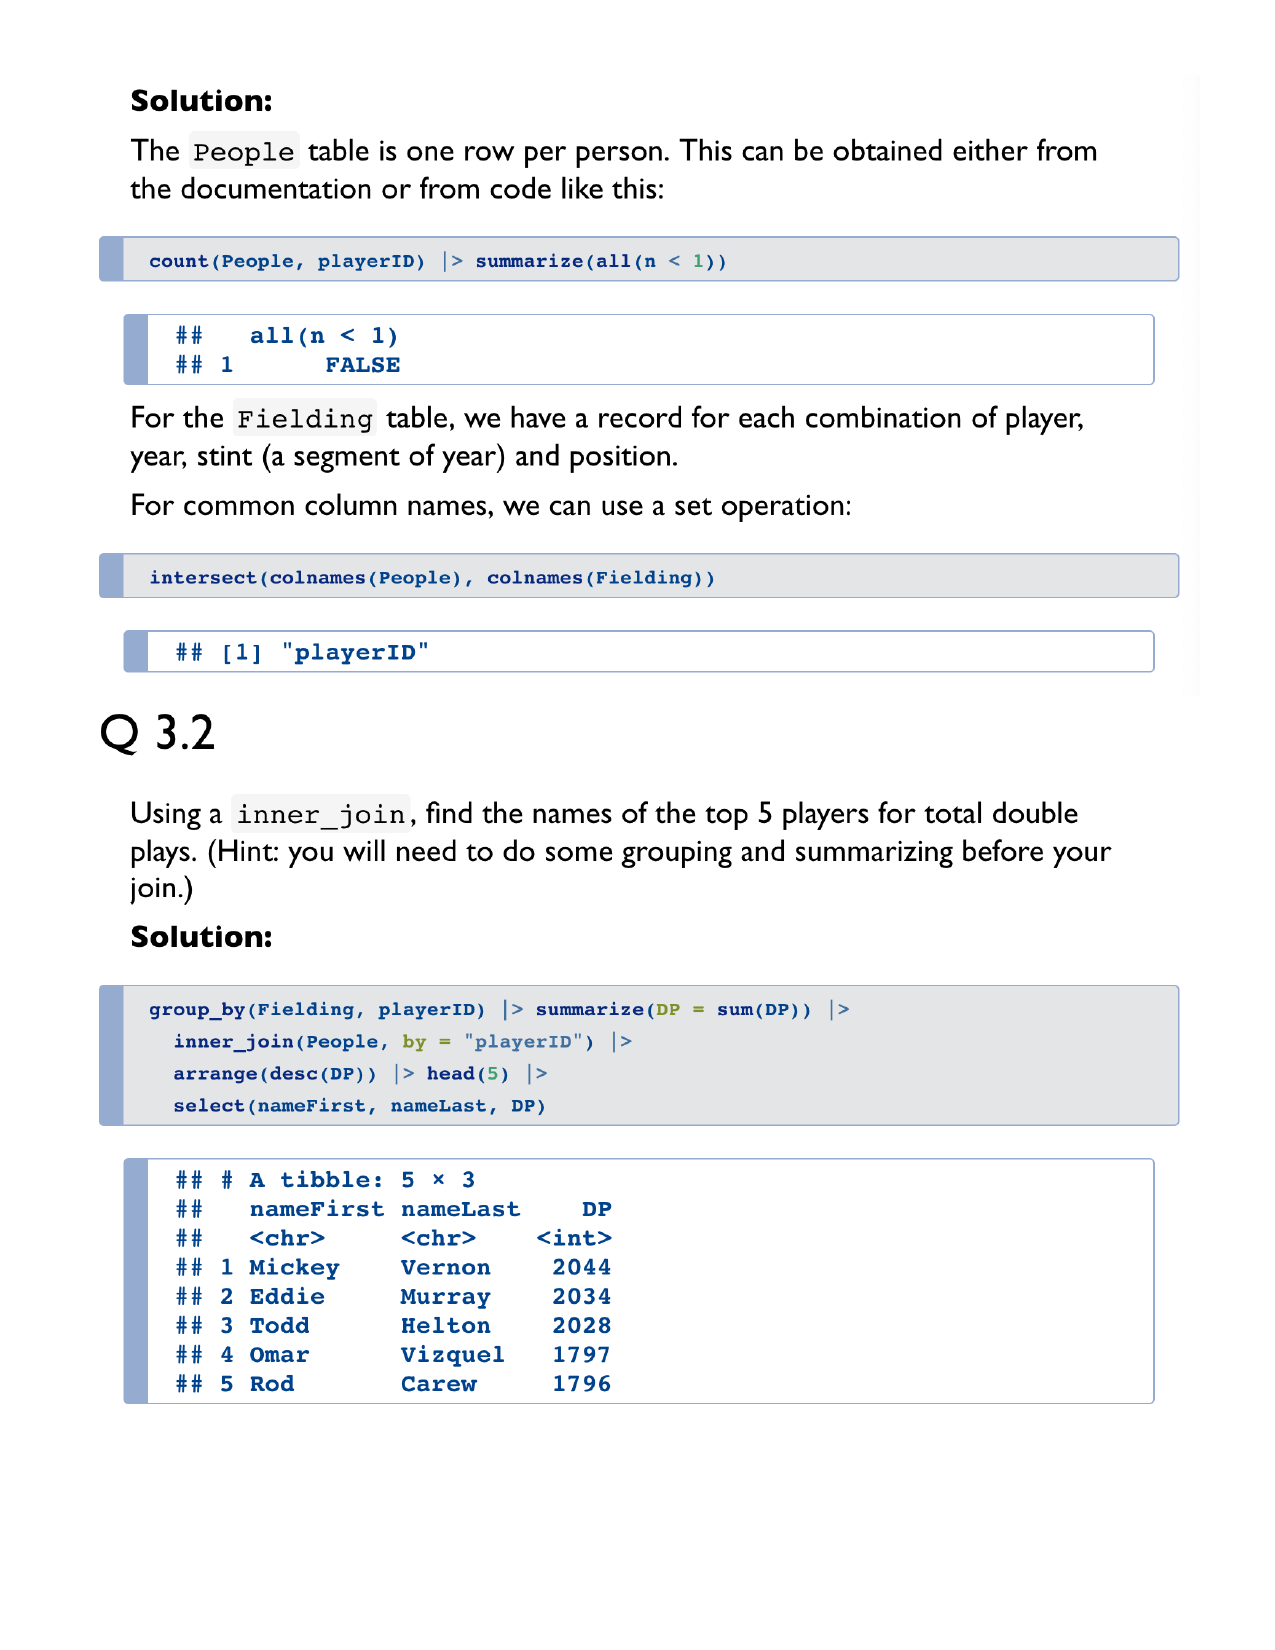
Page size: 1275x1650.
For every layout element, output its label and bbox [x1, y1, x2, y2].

picture [75, 75, 1200, 1433]
